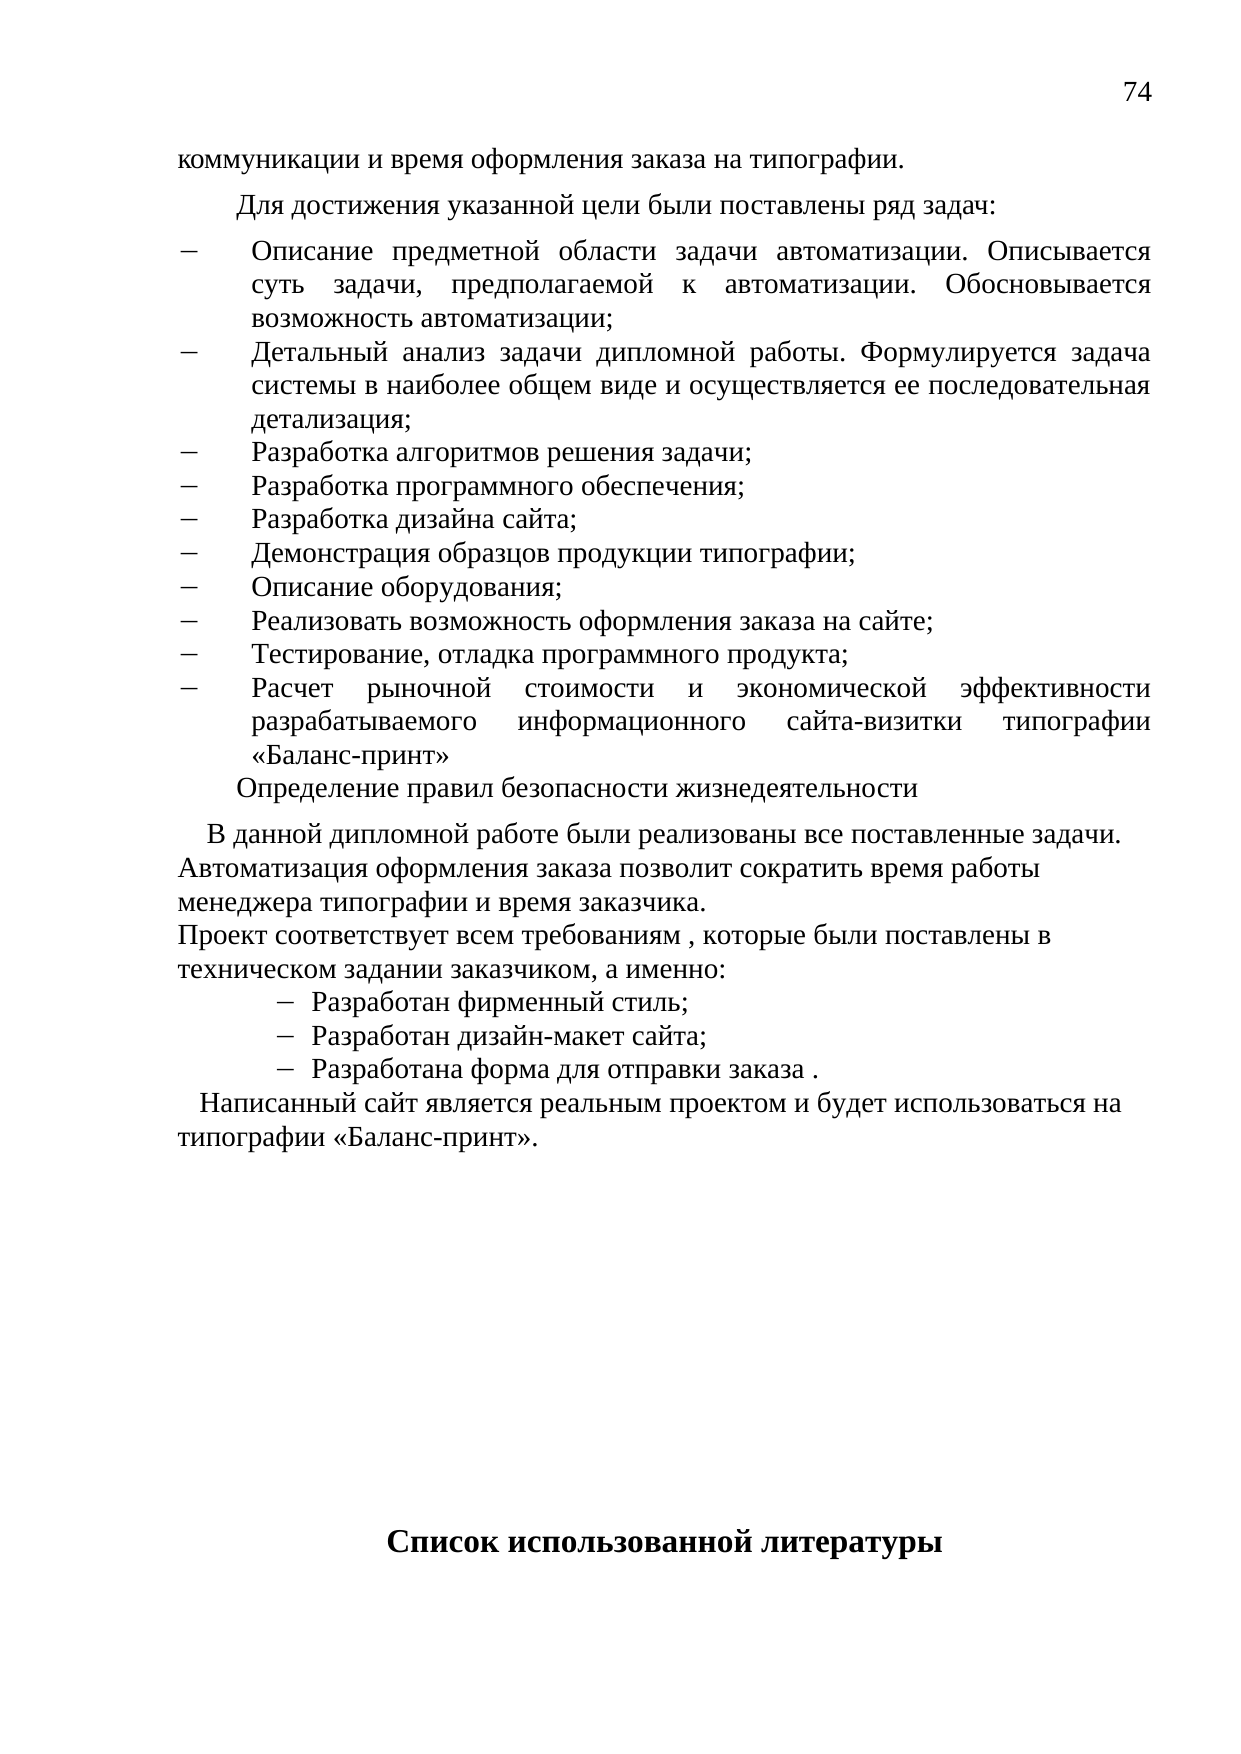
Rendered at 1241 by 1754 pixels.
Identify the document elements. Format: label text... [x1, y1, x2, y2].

list Описание предметной области задачи автоматизации. Описывается суть задачи, предполагаемой к автоматизации. Обосновывается возможность автоматизации; [177, 233, 1152, 334]
list Разработан фирменный стиль; [274, 984, 1152, 1018]
text В данной дипломной работе были реализованы все поставленные задачи. Автоматизация оформления заказа позволит сократить время работы менеджера типографии и время заказчика. [177, 817, 1152, 917]
list Разработана форма для отправки заказа . [274, 1052, 1152, 1085]
list Описание оборудования; [177, 569, 1152, 603]
list Разработка программного обеспечения; [177, 468, 1152, 502]
list Тестирование, отладка программного продукта; [177, 636, 1152, 670]
text Написанный сайт является реальным проектом и будет использоваться на типографии «Баланс-принт». [177, 1085, 1152, 1152]
subtitle Список использованной литературы [177, 1521, 1152, 1560]
list Разработка дизайна сайта; [177, 502, 1152, 535]
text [177, 141, 1152, 174]
list Демонстрация образцов продукции типографии; [177, 535, 1152, 569]
list Расчет рыночной стоимости и экономической эффективности разрабатываемого информационного сайта-визитки типографии «Баланс-принт» [177, 670, 1152, 771]
text Определение правил безопасности жизнедеятельности [177, 771, 1152, 804]
text Проект соответствует всем требованиям , которые были поставлены в техническом задании заказчиком, а именно: [177, 917, 1152, 984]
list Реализовать возможность оформления заказа на сайте; [177, 603, 1152, 636]
list Детальный анализ задачи дипломной работы. Формулируется задача системы в наиболее общем виде и осуществляется ее последовательная детализация; [177, 334, 1152, 434]
list Разработка алгоритмов решения задачи; [177, 434, 1152, 468]
text Для достижения указанной цели были поставлены ряд задач: [177, 187, 1152, 220]
list Разработан дизайн-макет сайта; [274, 1018, 1152, 1052]
